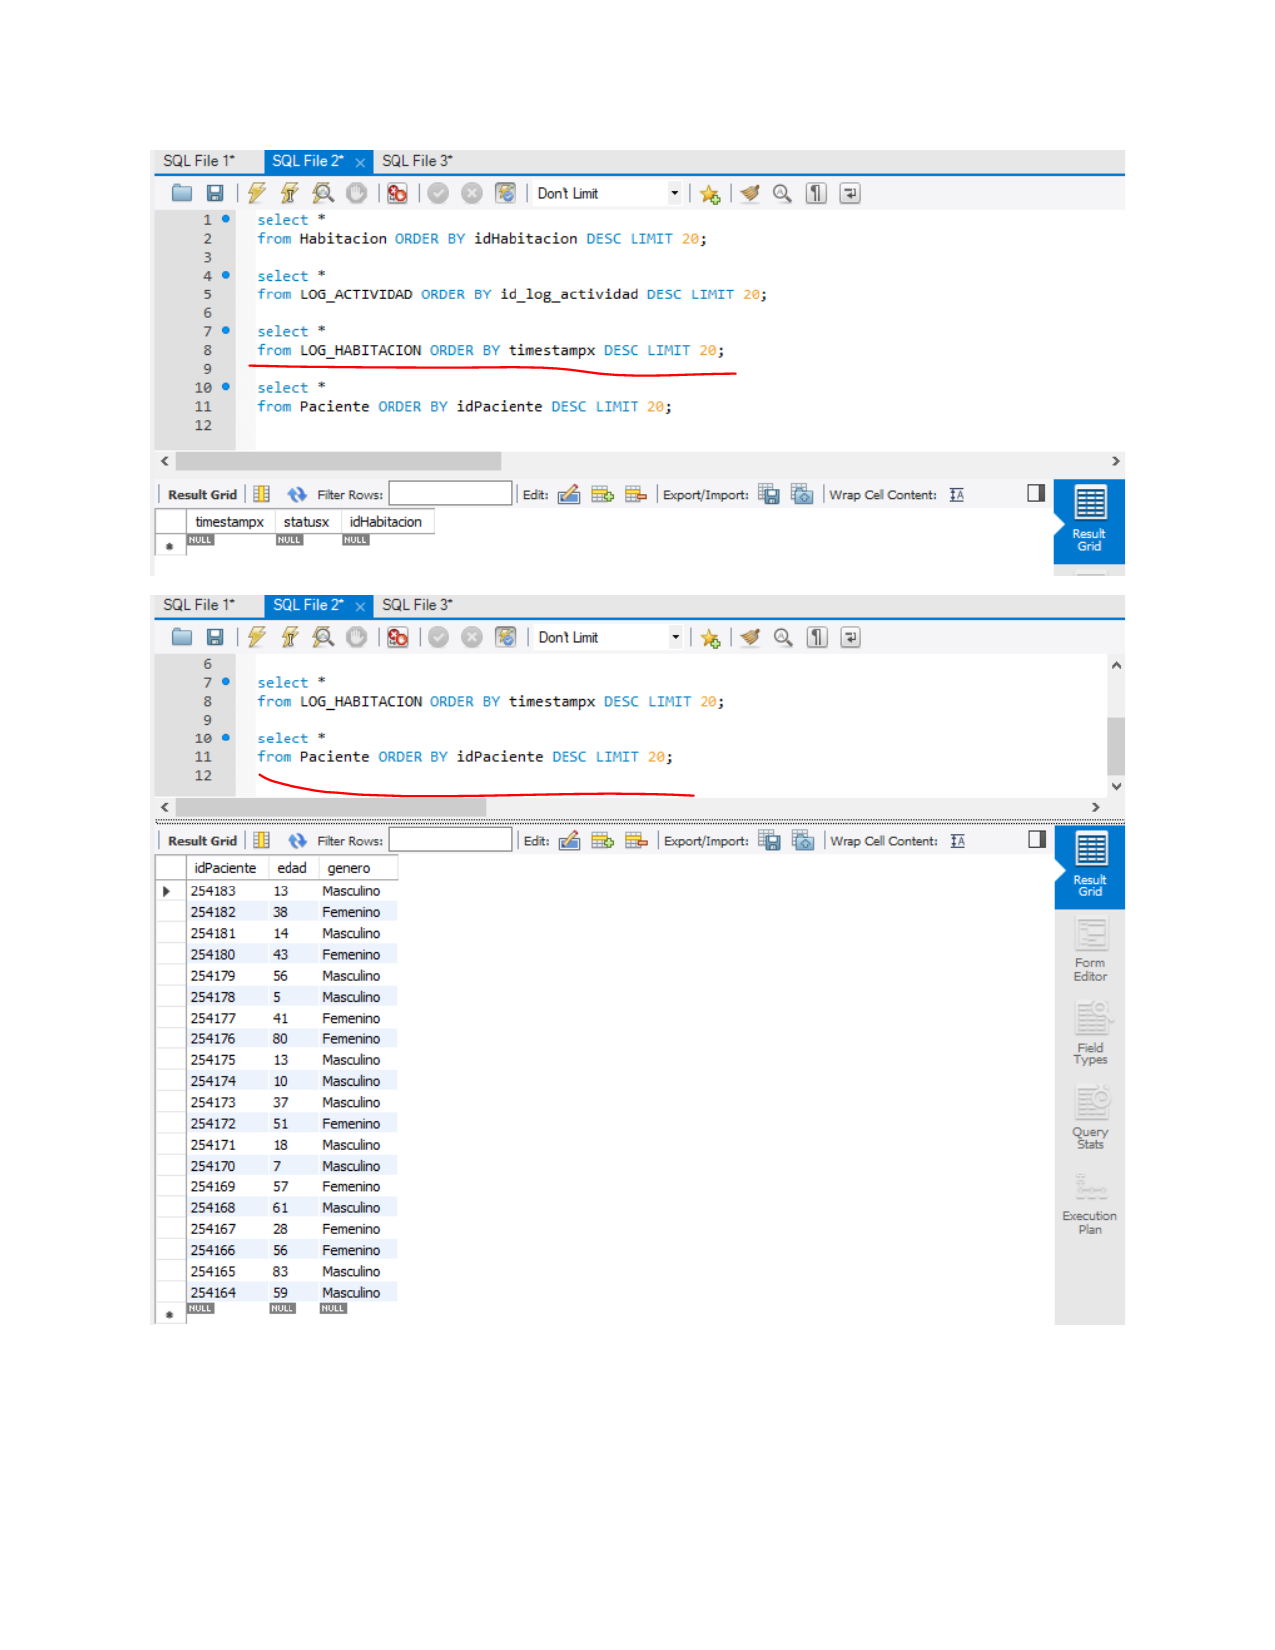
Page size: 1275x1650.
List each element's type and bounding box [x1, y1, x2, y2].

picture [150, 595, 1125, 1325]
picture [150, 150, 1125, 576]
